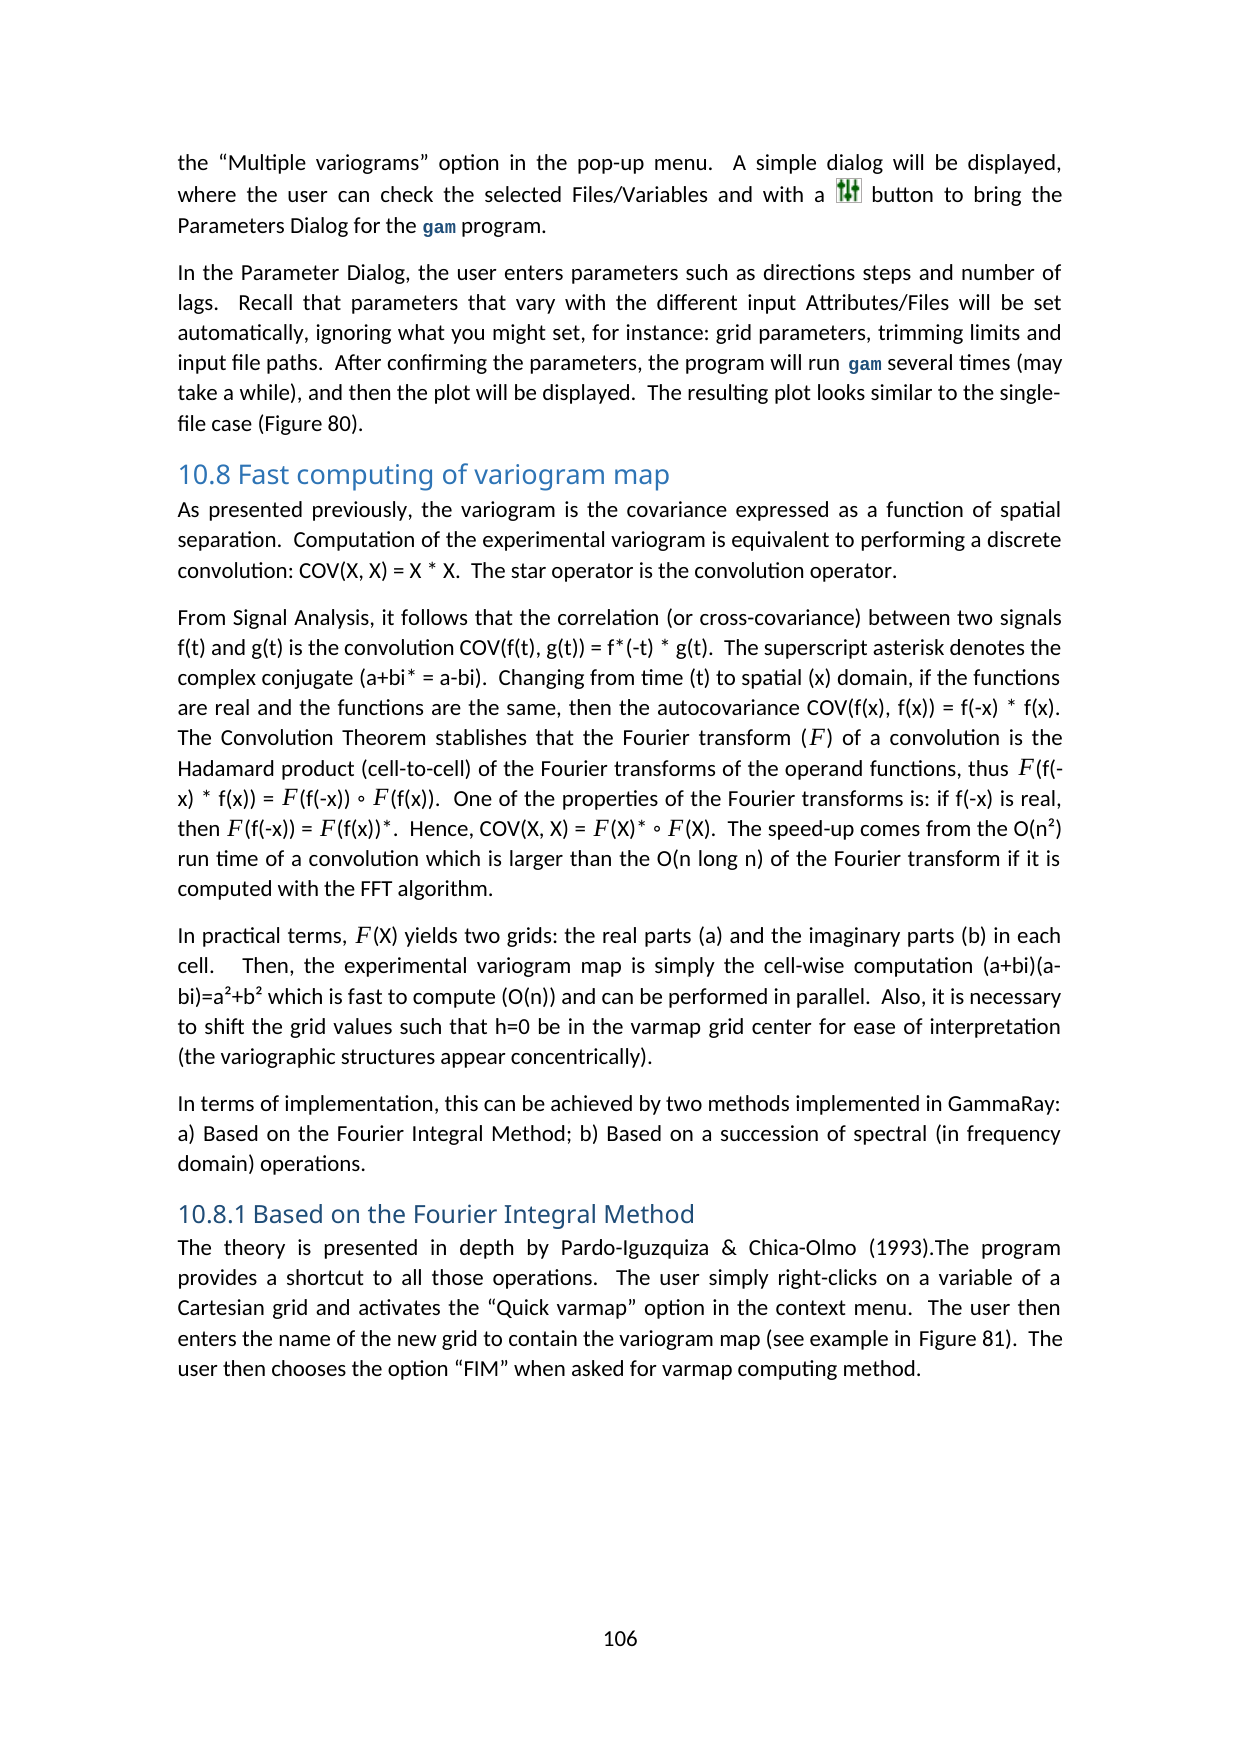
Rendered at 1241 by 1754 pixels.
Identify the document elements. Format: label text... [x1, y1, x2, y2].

text As presented previously, the variogram is the covariance expressed as a function of spatial separation. Computation of the experimental variogram is equivalent to performing a discrete convolution: COV(X, X) = X * X. The star operator is the convolution operator. [177, 495, 1063, 584]
text The theory is presented in depth by Pardo-Iguzquiza & Chica-Olmo (1993).The program provides a shortcut to all those operations. The user simply right-clicks on a variable of a Cartesian grid and activates the “Quick varmap” option in the context menu. The user then enters the name of the new grid to contain the variogram map (see example in Figure 81). The user then chooses the option “FIM” when asked for varmap computing method. [177, 1233, 1063, 1382]
text In the Parameter Dialog, the user enters parameters such as directions steps and number of lags. Recall that parameters that vary with the different input Attributes/Files will be set automatically, ignoring what you might set, for instance: grid parameters, trimming limits and input file paths. After confirming the parameters, the program will run gam several times (may take a while), and then the plot will be displayed. The resulting plot looks similar to the single-file case (Figure 80). [177, 258, 1063, 437]
subtitle Based on the Fourier Integral Method [177, 1196, 1063, 1230]
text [177, 148, 1063, 239]
picture [837, 179, 861, 202]
text In terms of implementation, this can be achieved by two methods implemented in GammaRay: a) Based on the Fourier Integral Method; b) Based on a succession of spectral (in frequency domain) operations. [177, 1089, 1063, 1177]
text From Signal Analysis, it follows that the correlation (or cross-covariance) between two signals f(t) and g(t) is the convolution COV(f(t), g(t)) = f*(-t) * g(t). The superscript asterisk denotes the complex conjugate (a+bi* = a-bi). Changing from time (t) to spatial (x) domain, if the functions are real and the functions are the same, then the autocovariance COV(f(x), f(x)) = f(-x) * f(x). The Convolution Theorem stablishes that the Fourier transform () of a convolution is the Hadamard product (cell-to-cell) of the Fourier transforms of the operand functions, thus (f(-x) * f(x)) = (f(-x)) ◦ (f(x)). One of the properties of the Fourier transforms is: if f(-x) is real, then (f(-x)) = (f(x))*. Hence, COV(X, X) = (X)* ◦ (X). The speed-up comes from the O(n²) run time of a convolution which is larger than the O(n long n) of the Fourier transform if it is computed with the FFT algorithm. [177, 603, 1063, 902]
subtitle Fast computing of variogram map [177, 456, 1063, 492]
text In practical terms, (X) yields two grids: the real parts (a) and the imaginary parts (b) in each cell. Then, the experimental variogram map is simply the cell-wise computation (a+bi)(a-bi)=a²+b² which is fast to compute (O(n)) and can be performed in parallel. Also, it is necessary to shift the grid values such that h=0 be in the varmap grid center for ease of interpretation (the variographic structures appear concentrically). [177, 921, 1063, 1070]
